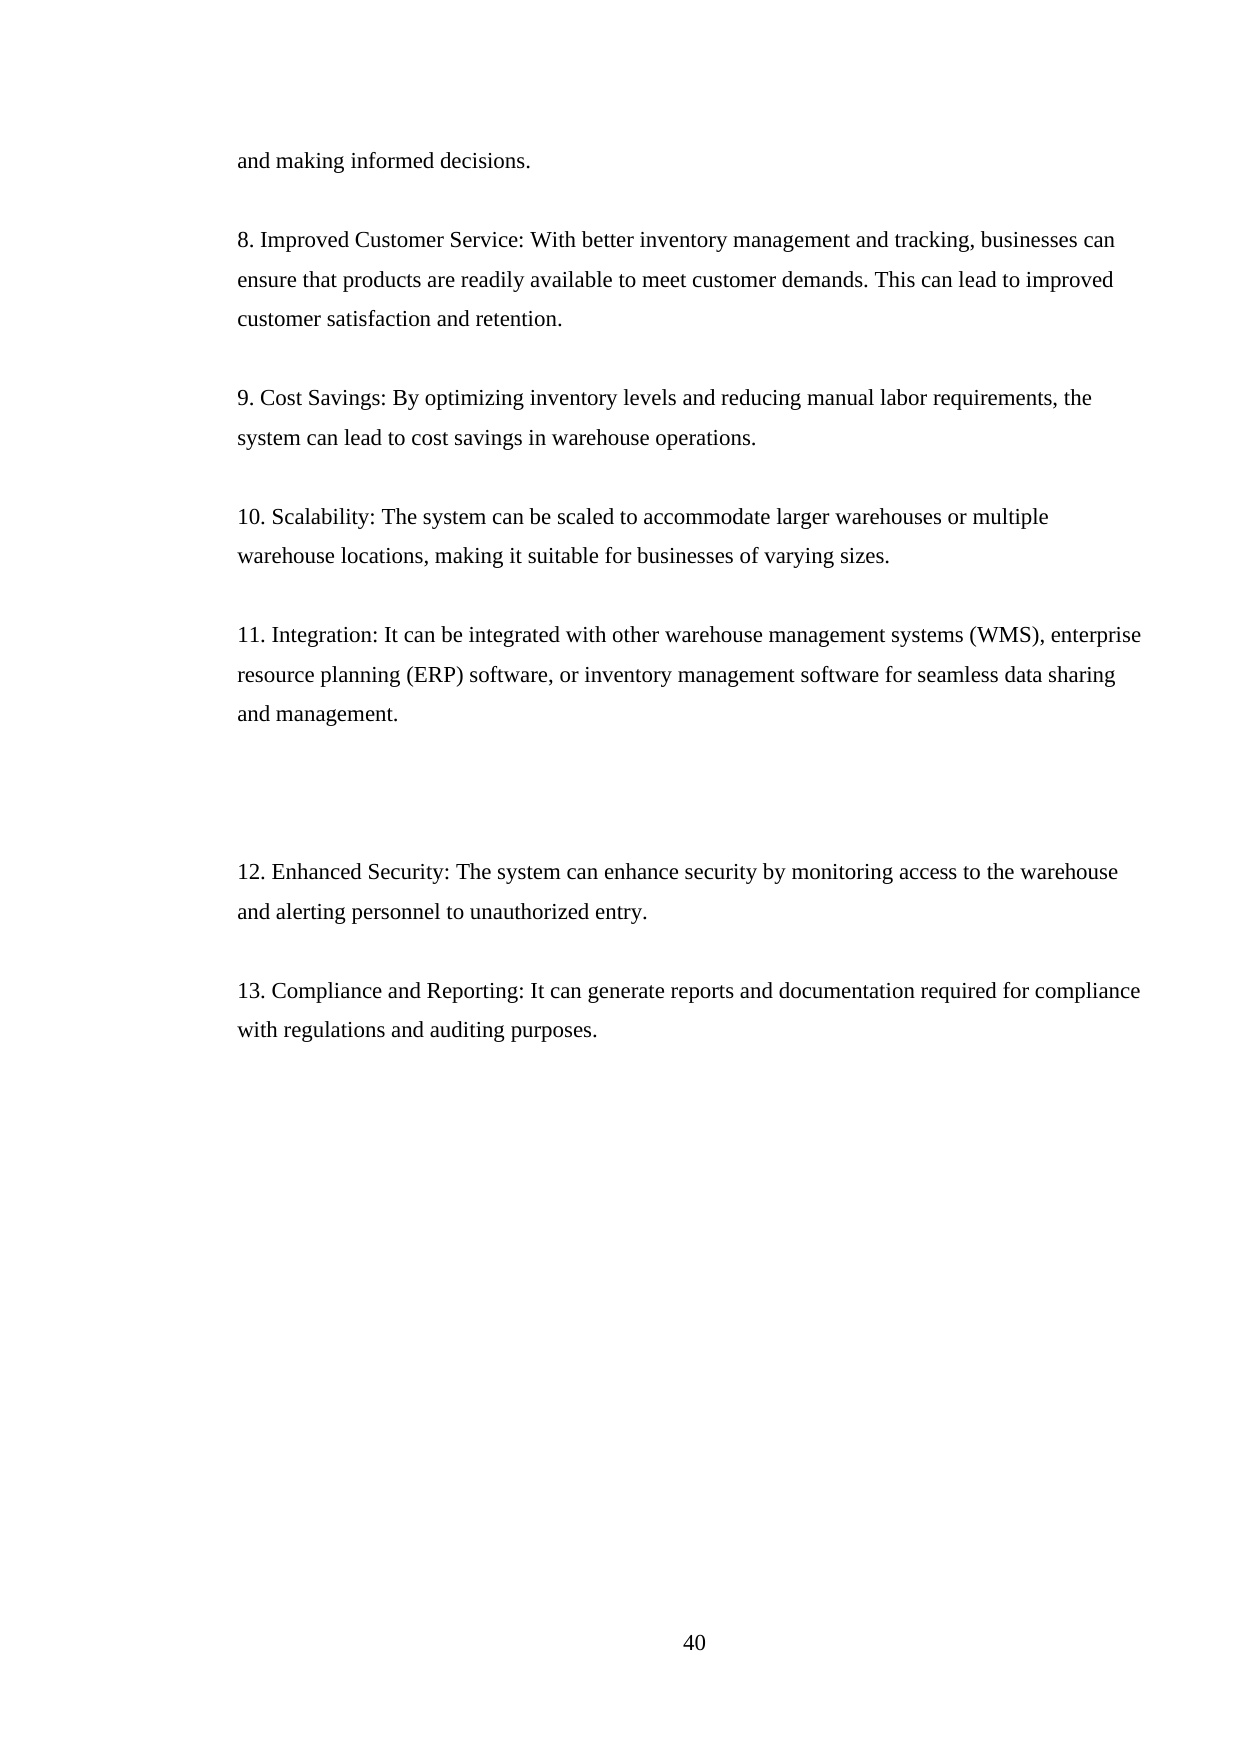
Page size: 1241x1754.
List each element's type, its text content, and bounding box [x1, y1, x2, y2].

text 8. Improved Customer Service: With better inventory management and tracking, businesses can ensure that products are readily available to meet customer demands. This can lead to improved customer satisfaction and retention. [237, 227, 1152, 332]
text 13. Compliance and Reporting: It can generate reports and documentation required for compliance with regulations and auditing purposes. [237, 977, 1152, 1042]
text 9. Cost Savings: By optimizing inventory levels and reducing manual labor requirements, the system can lead to cost savings in warehouse operations. [237, 384, 1152, 450]
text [237, 148, 1152, 174]
text 12. Enhanced Security: The system can enhance security by monitoring access to the warehouse and alerting personnel to unauthorized entry. [237, 858, 1152, 924]
text 11. Integration: It can be integrated with other warehouse management systems (WMS), enterprise resource planning (ERP) software, or inventory management software for seamless data sharing and management. [237, 621, 1152, 727]
text 10. Scalability: The system can be scaled to accommodate larger warehouses or multiple warehouse locations, making it suitable for businesses of varying sizes. [237, 503, 1152, 569]
